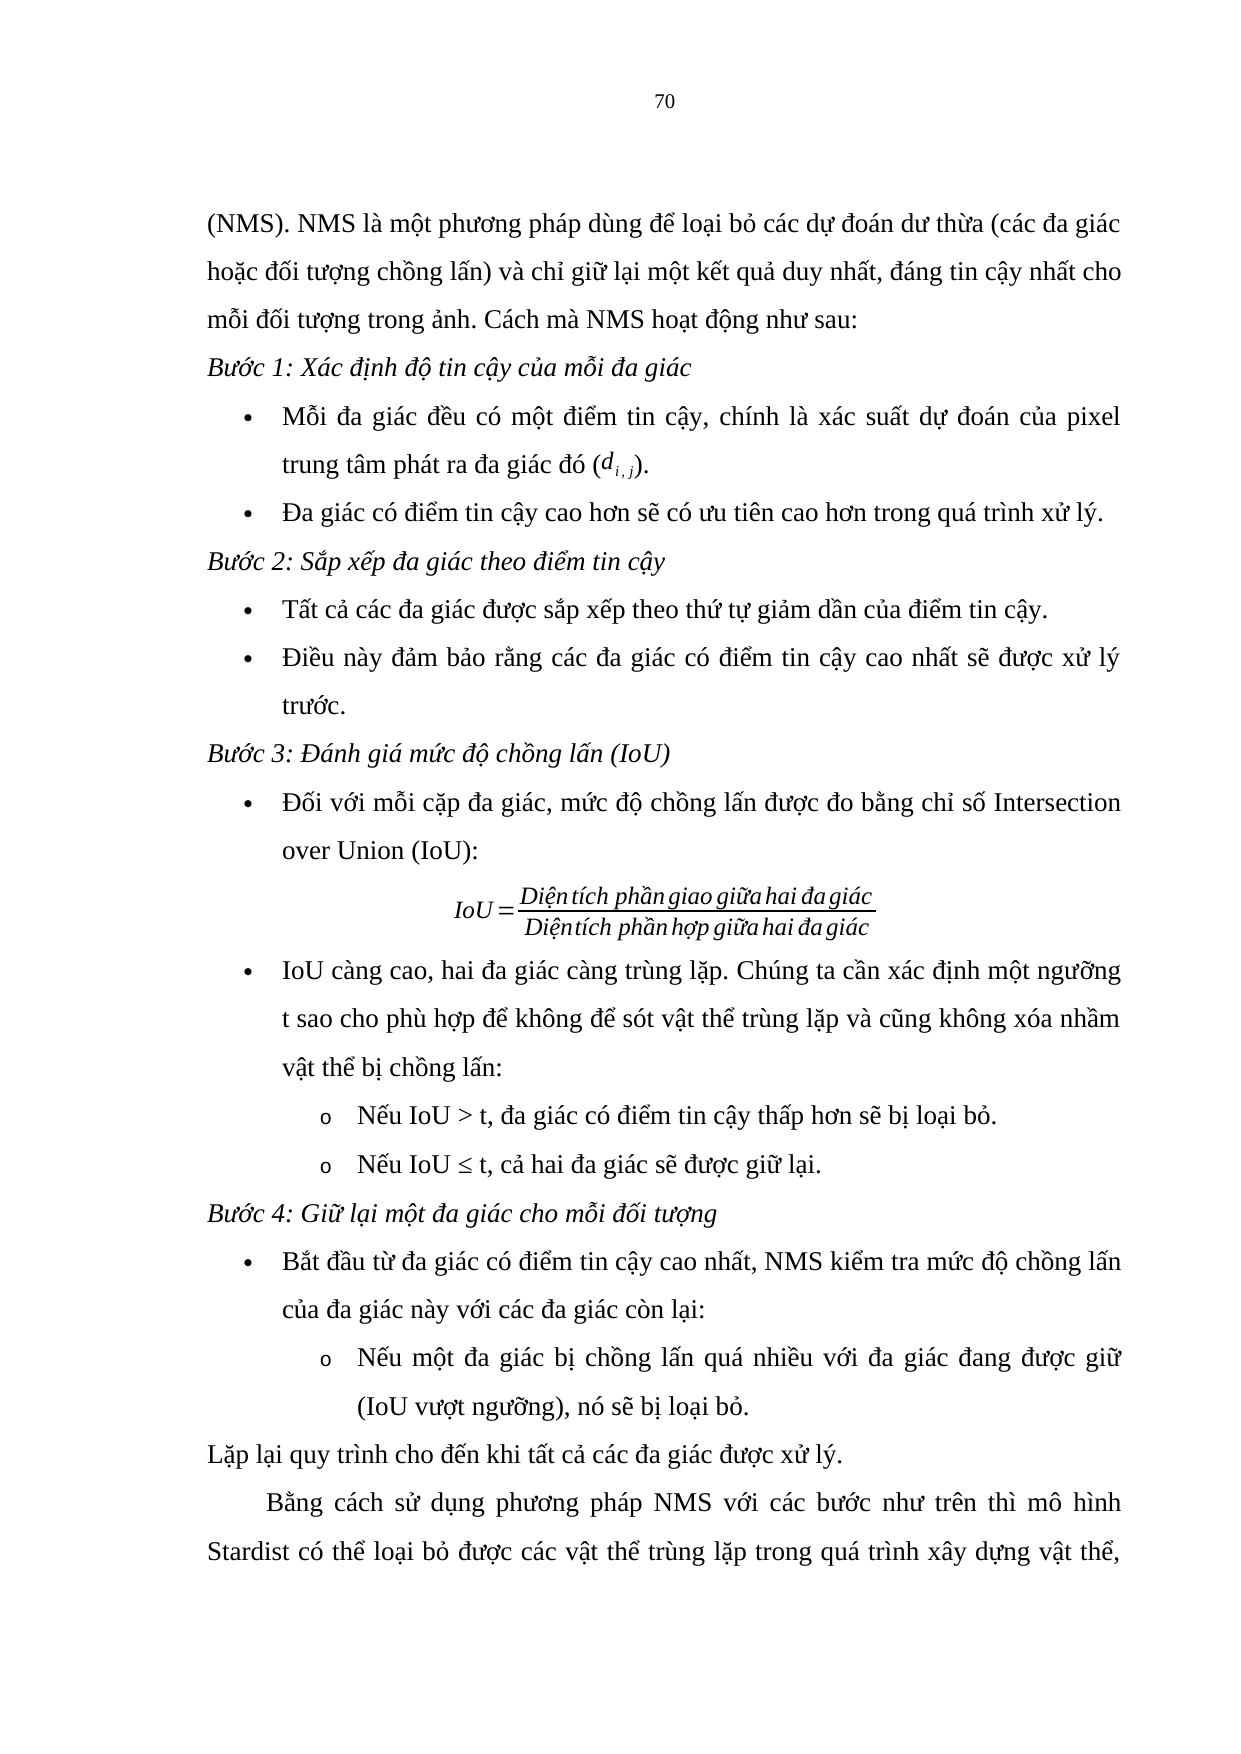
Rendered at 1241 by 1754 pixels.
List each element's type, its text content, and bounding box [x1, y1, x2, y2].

list Đối với mỗi cặp đa giác, mức độ chồng lấn được đo bằng chỉ số Intersection over Union (IoU): [244, 786, 1122, 865]
text Bước 1: Xác định độ tin cậy của mỗi đa giác [207, 351, 1122, 383]
list IoU càng cao, hai đa giác càng trùng lặp. Chúng ta cần xác định một ngưỡng t sao cho phù hợp để không để sót vật thể trùng lặp và cũng không xóa nhầm vật thể bị chồng lấn: [244, 954, 1122, 1082]
list Bắt đầu từ đa giác có điểm tin cậy cao nhất, NMS kiểm tra mức độ chồng lấn của đa giác này với các đa giác còn lại: [244, 1245, 1122, 1324]
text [207, 1487, 1122, 1566]
list Nếu IoU ≤ t, cả hai đa giác sẽ được giữ lại. [319, 1148, 1122, 1179]
list Đa giác có điểm tin cậy cao hơn sẽ có ưu tiên cao hơn trong quá trình xử lý. [244, 496, 1122, 527]
text Lặp lại quy trình cho đến khi tất cả các đa giác được xử lý. [207, 1438, 1122, 1469]
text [207, 207, 1122, 334]
list Điều này đảm bảo rằng các đa giác có điểm tin cậy cao nhất sẽ được xử lý trước. [244, 641, 1122, 720]
list Nếu một đa giác bị chồng lấn quá nhiều với đa giác đang được giữ (IoU vượt ngưỡng), nó sẽ bị loại bỏ. [319, 1341, 1122, 1421]
text Bước 4: Giữ lại một đa giác cho mỗi đối tượng [207, 1197, 1122, 1228]
text Bước 3: Đánh giá mức độ chồng lấn (IoU) [207, 737, 1122, 769]
text Bước 2: Sắp xếp đa giác theo điểm tin cậy [207, 544, 1122, 576]
list Nếu IoU > t, đa giác có điểm tin cậy thấp hơn sẽ bị loại bỏ. [319, 1099, 1122, 1131]
list Mỗi đa giác đều có một điểm tin cậy, chính là xác suất dự đoán của pixel trung tâm phát ra đa giác đó (). [244, 400, 1122, 479]
list Tất cả các đa giác được sắp xếp theo thứ tự giảm dần của điểm tin cậy. [244, 593, 1122, 624]
